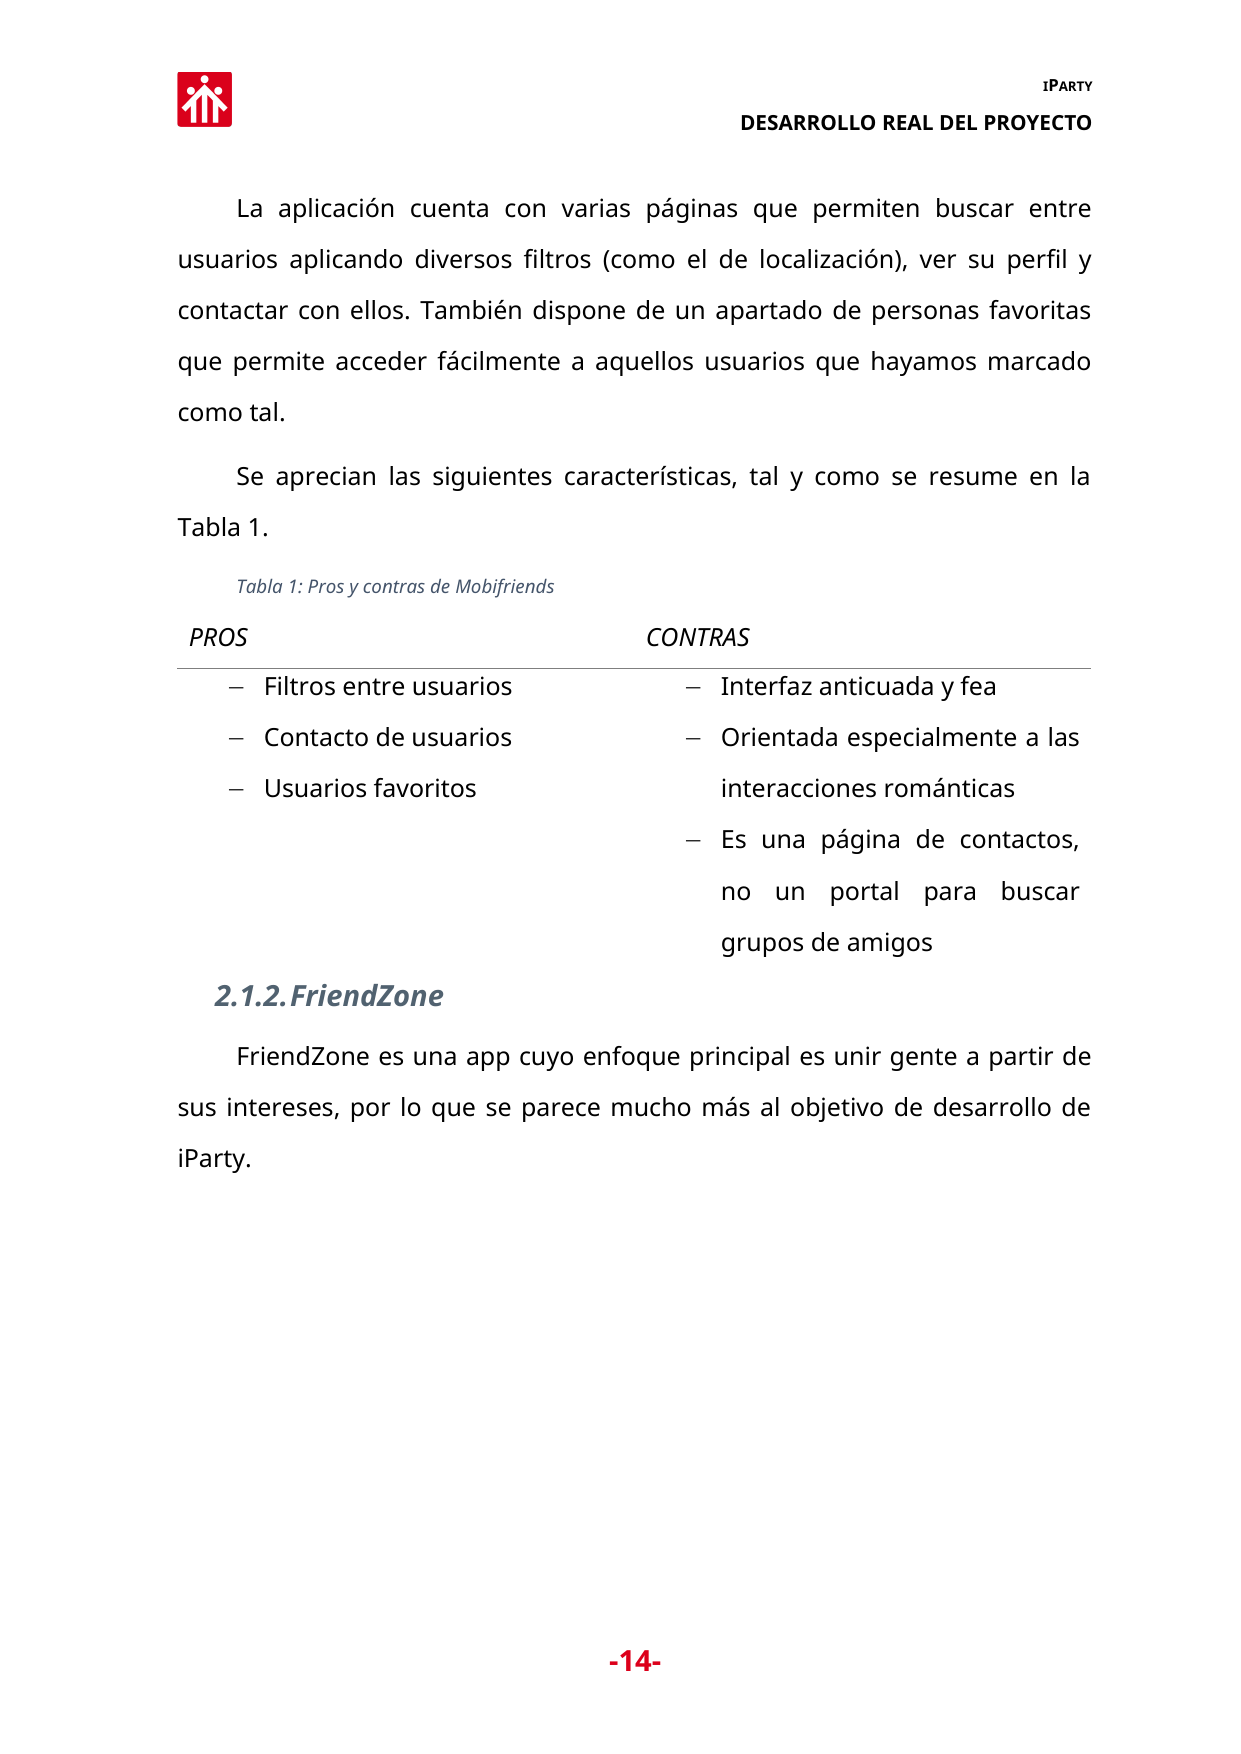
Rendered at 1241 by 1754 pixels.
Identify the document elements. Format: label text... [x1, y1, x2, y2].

table_cell Interfaz anticuada y fea Orientada especialmente a las interacciones románticas Es una página de contactos, no un portal para buscar grupos de amigos [634, 669, 1091, 972]
table_cell Filtros entre usuarios Contacto de usuarios Usuarios favoritos [177, 669, 634, 972]
table_header CONTRAS [634, 620, 1091, 668]
picture [177, 72, 232, 127]
text Tabla 1: Pros y contras de Mobifriends [177, 573, 1092, 599]
subtitle FriendZone [215, 976, 1092, 1015]
text Se aprecian las siguientes características, tal y como se resume en la Tabla 1. [177, 459, 1092, 544]
text FriendZone es una app cuyo enfoque principal es unir gente a partir de sus intereses, por lo que se parece mucho más al objetivo de desarrollo de iParty. [177, 1038, 1092, 1174]
table_header PROS [177, 620, 634, 668]
text La aplicación cuenta con varias páginas que permiten buscar entre usuarios aplicando diversos filtros (como el de localización), ver su perfil y contactar con ellos. También dispone de un apartado de personas favoritas que permite acceder fácilmente a aquellos usuarios que hayamos marcado como tal. [177, 191, 1092, 429]
